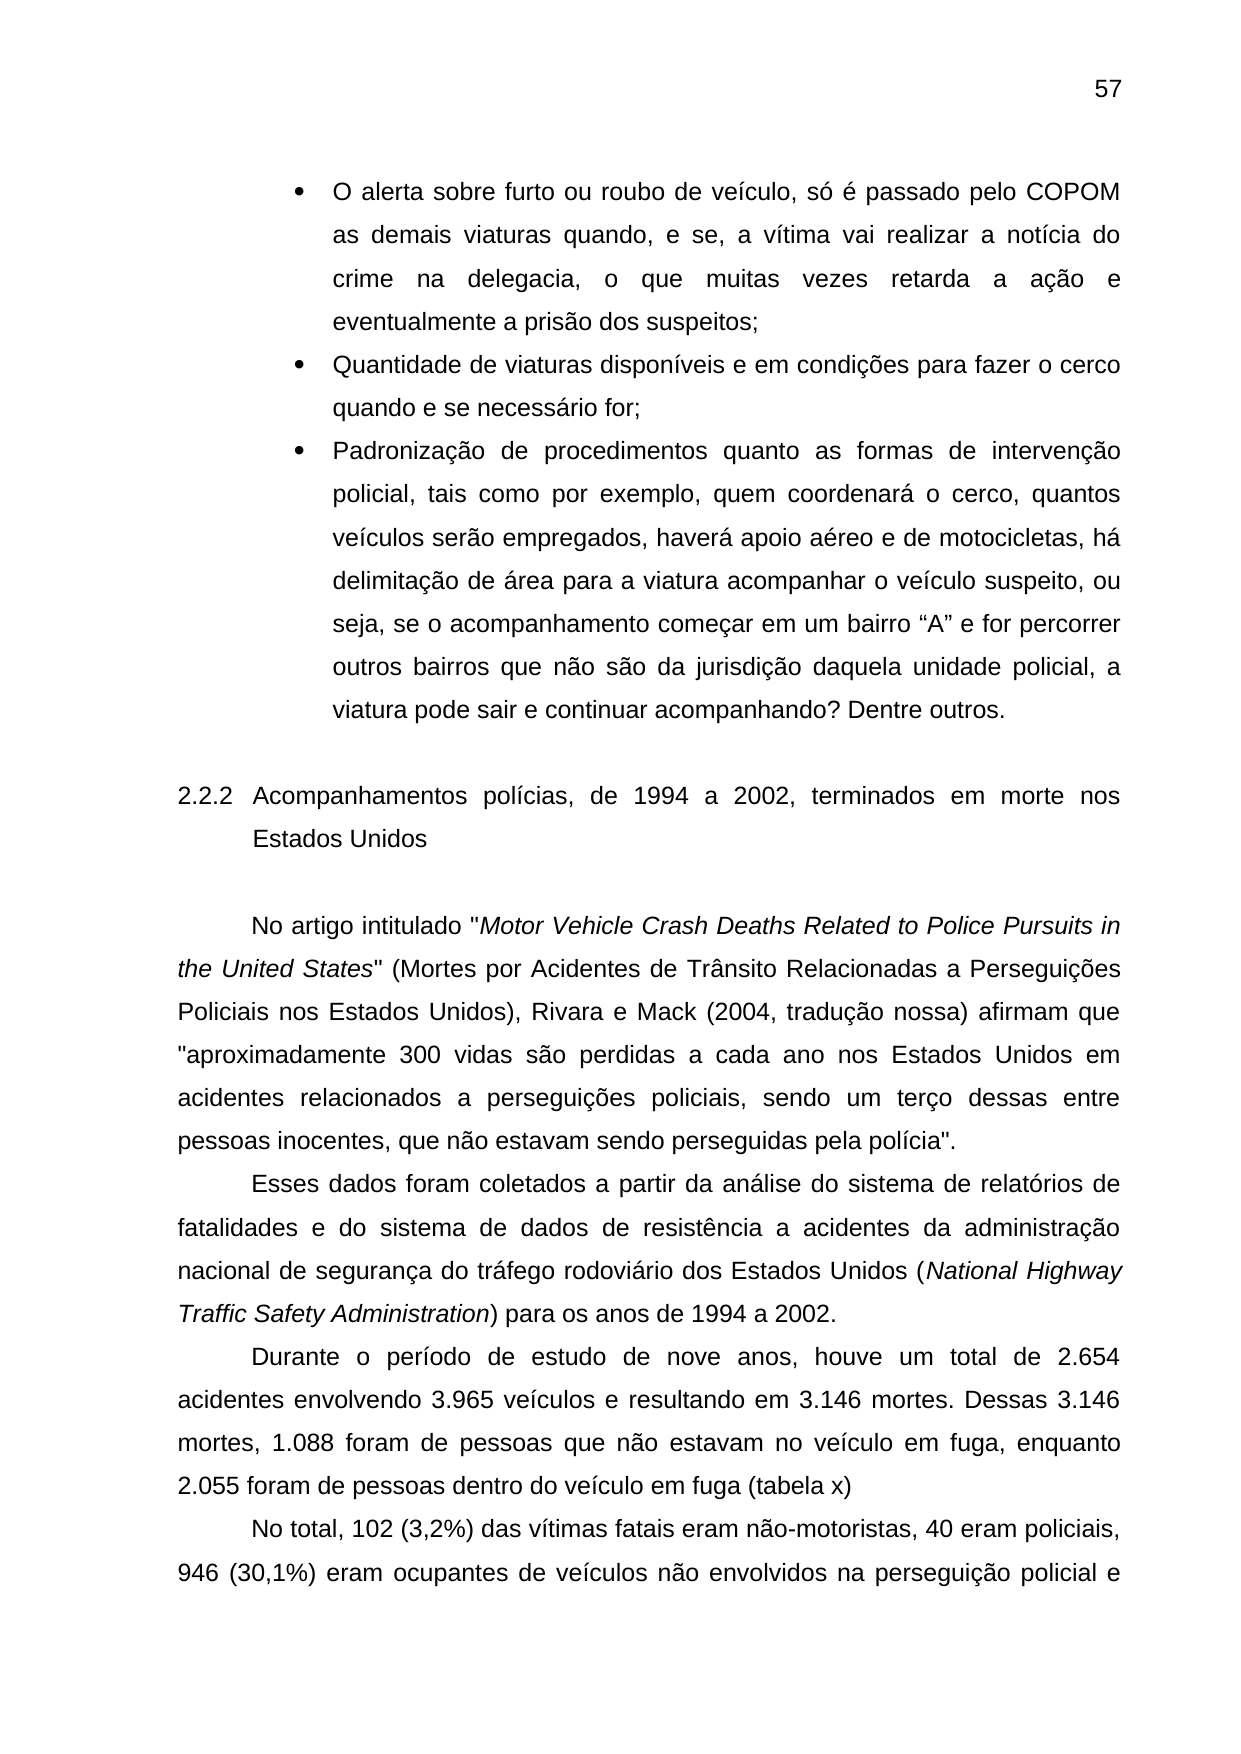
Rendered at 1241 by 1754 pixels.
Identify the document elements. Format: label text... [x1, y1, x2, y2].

text Durante o período de estudo de nove anos, houve um total de 2.654 acidentes envolvendo 3.965 veículos e resultando em 3.146 mortes. Dessas 3.146 mortes, 1.088 foram de pessoas que não estavam no veículo em fuga, enquanto 2.055 foram de pessoas dentro do veículo em fuga (tabela x) [177, 1342, 1122, 1500]
text No artigo intitulado "Motor Vehicle Crash Deaths Related to Police Pursuits in the United States" (Mortes por Acidentes de Trânsito Relacionadas a Perseguições Policiais nos Estados Unidos), Rivara e Mack (2004, tradução nossa) afirmam que "aproximadamente 300 vidas são perdidas a cada ano nos Estados Unidos em acidentes relacionados a perseguições policiais, sendo um terço dessas entre pessoas inocentes, que não estavam sendo perseguidas pela polícia". [177, 911, 1122, 1155]
subtitle Acompanhamentos polícias, de 1994 a 2002, terminados em morte nos Estados Unidos [177, 781, 1122, 853]
text Esses dados foram coletados a partir da análise do sistema de relatórios de fatalidades e do sistema de dados de resistência a acidentes da administração nacional de segurança do tráfego rodoviário dos Estados Unidos (National Highway Traffic Safety Administration) para os anos de 1994 a 2002. [177, 1169, 1122, 1327]
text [177, 1514, 1122, 1586]
list O alerta sobre furto ou roubo de veículo, só é passado pelo COPOM as demais viaturas quando, e se, a vítima vai realizar a notícia do crime na delegacia, o que muitas vezes retarda a ação e eventualmente a prisão dos suspeitos; [295, 177, 1122, 335]
list Quantidade de viaturas disponíveis e em condições para fazer o cerco quando e se necessário for; [295, 350, 1122, 422]
list Padronização de procedimentos quanto as formas de intervenção policial, tais como por exemplo, quem coordenará o cerco, quantos veículos serão empregados, haverá apoio aéreo e de motocicletas, há delimitação de área para a viatura acompanhar o veículo suspeito, ou seja, se o acompanhamento começar em um bairro “A” e for percorrer outros bairros que não são da jurisdição daquela unidade policial, a viatura pode sair e continuar acompanhando? Dentre outros. [295, 436, 1122, 724]
